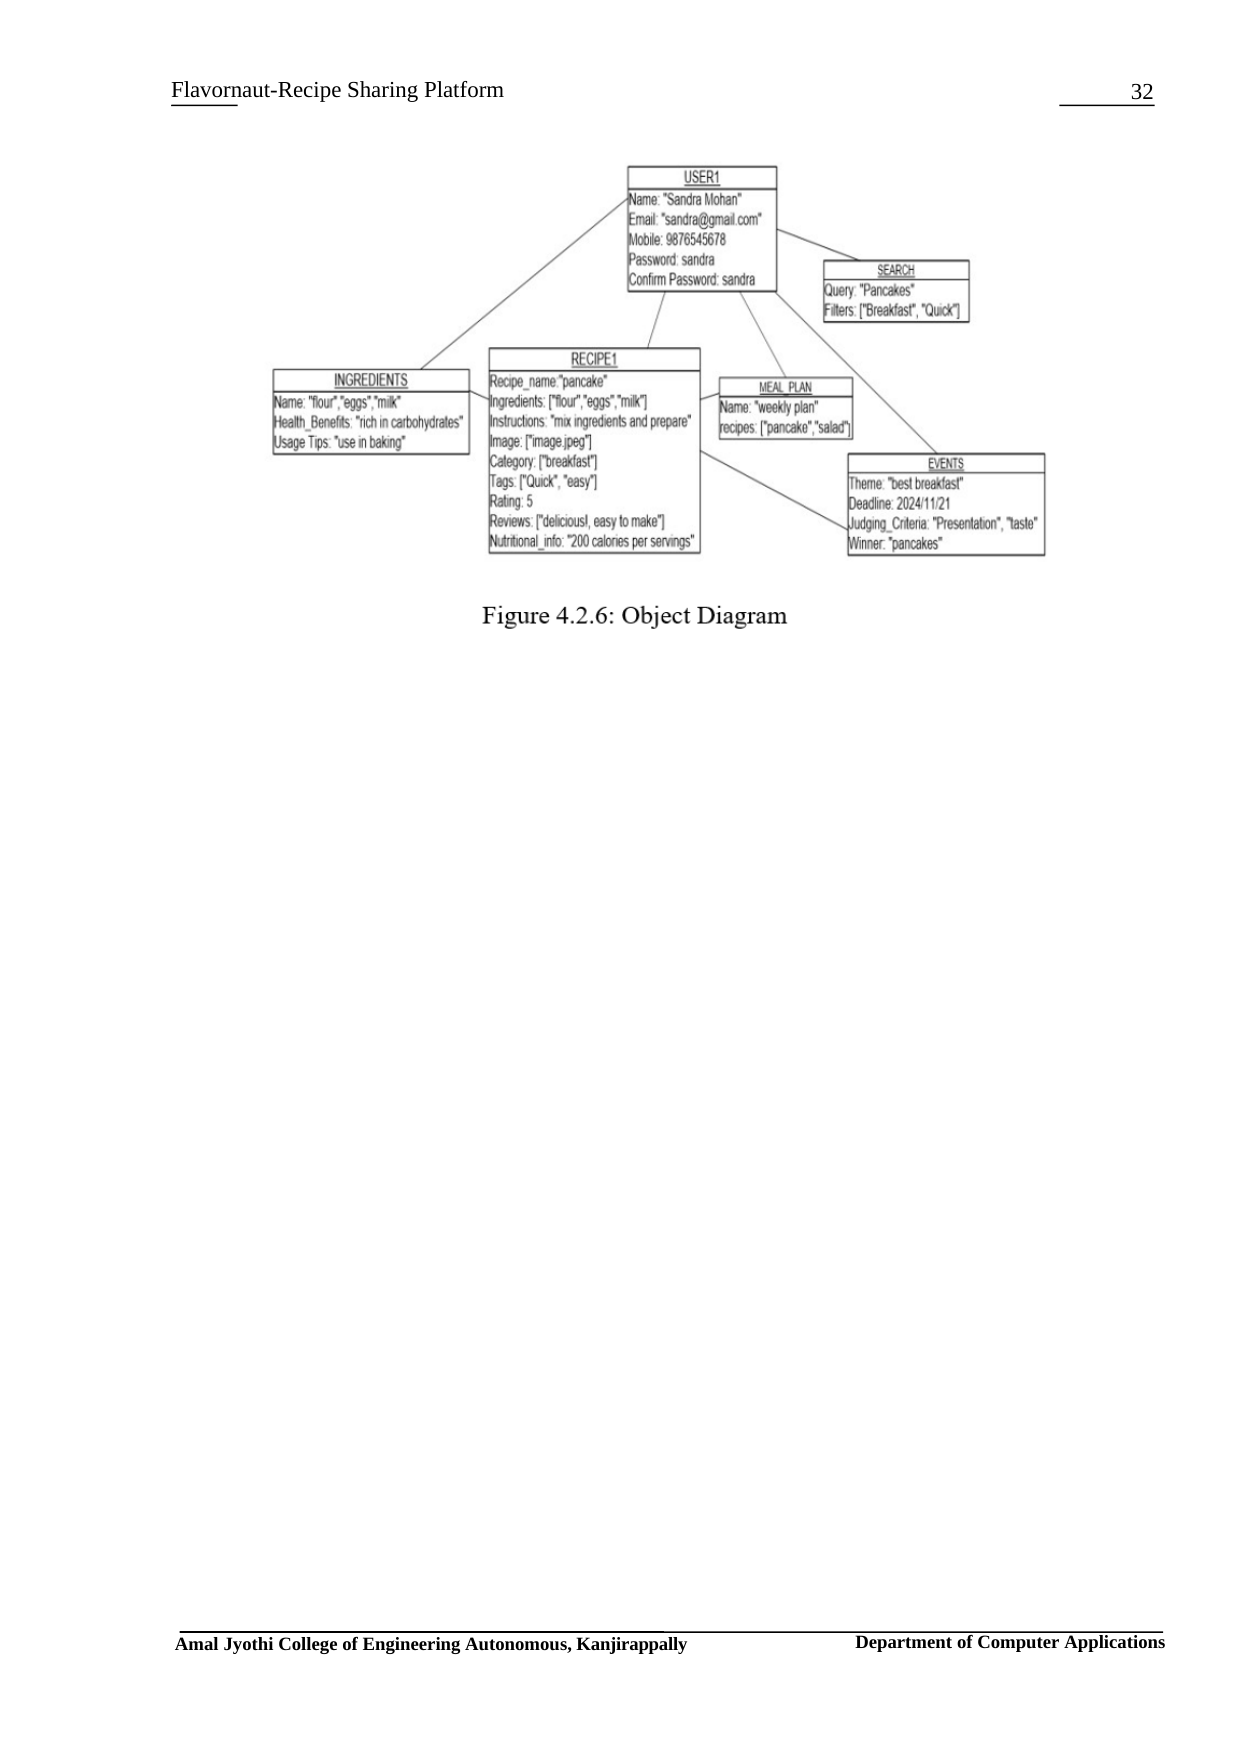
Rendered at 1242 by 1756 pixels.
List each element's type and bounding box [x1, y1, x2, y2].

picture [237, 103, 1060, 635]
